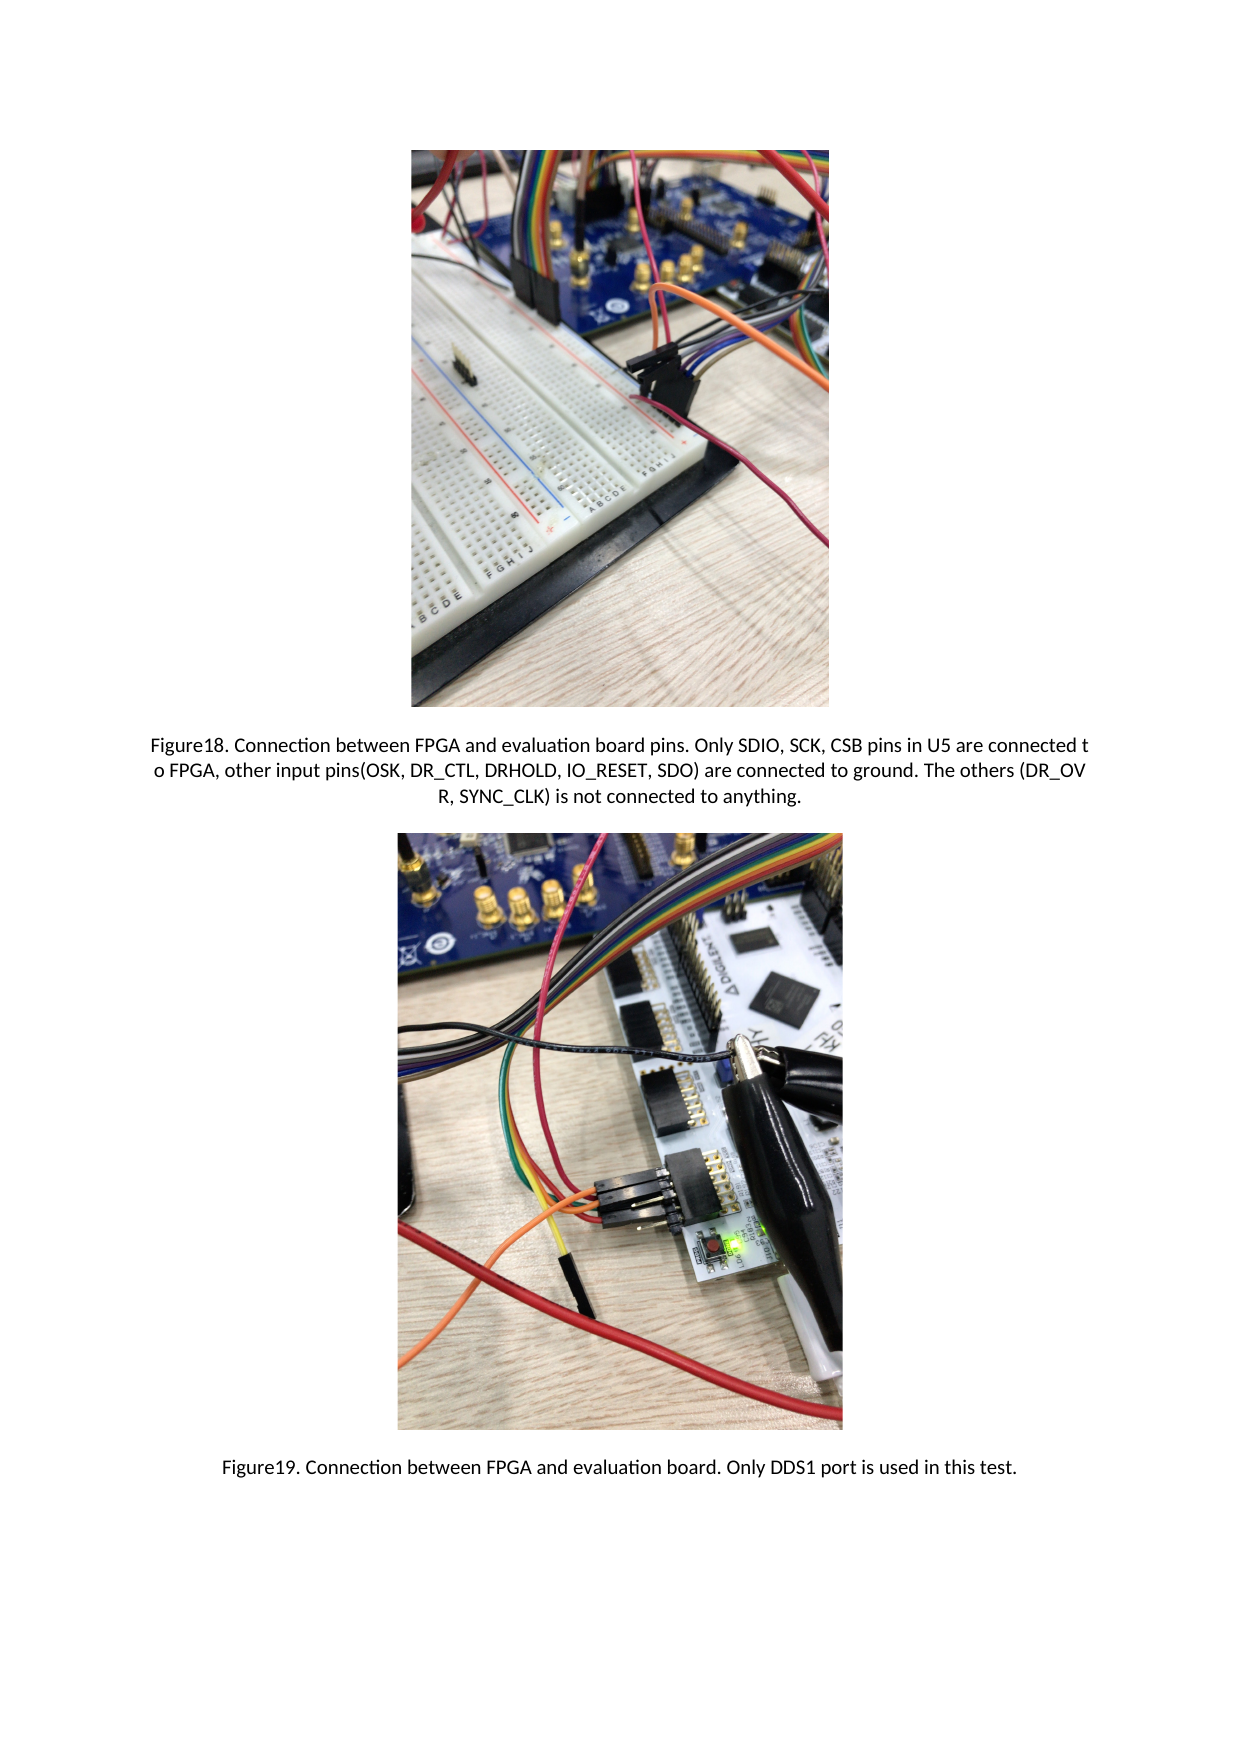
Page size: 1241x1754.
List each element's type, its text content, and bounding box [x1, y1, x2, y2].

text Figure18. Connection between FPGA and evaluation board pins. Only SDIO, SCK, CSB pins in U5 are connected to FPGA, other input pins(OSK, DR_CTL, DRHOLD, IO_RESET, SDO) are connected to ground. The others (DR_OVR, SYNC_CLK) is not connected to anything. [150, 732, 1090, 808]
text Figure19. Connection between FPGA and evaluation board. Only DDS1 port is used in this test. [150, 1454, 1090, 1480]
picture [397, 833, 843, 1430]
picture [411, 150, 829, 707]
